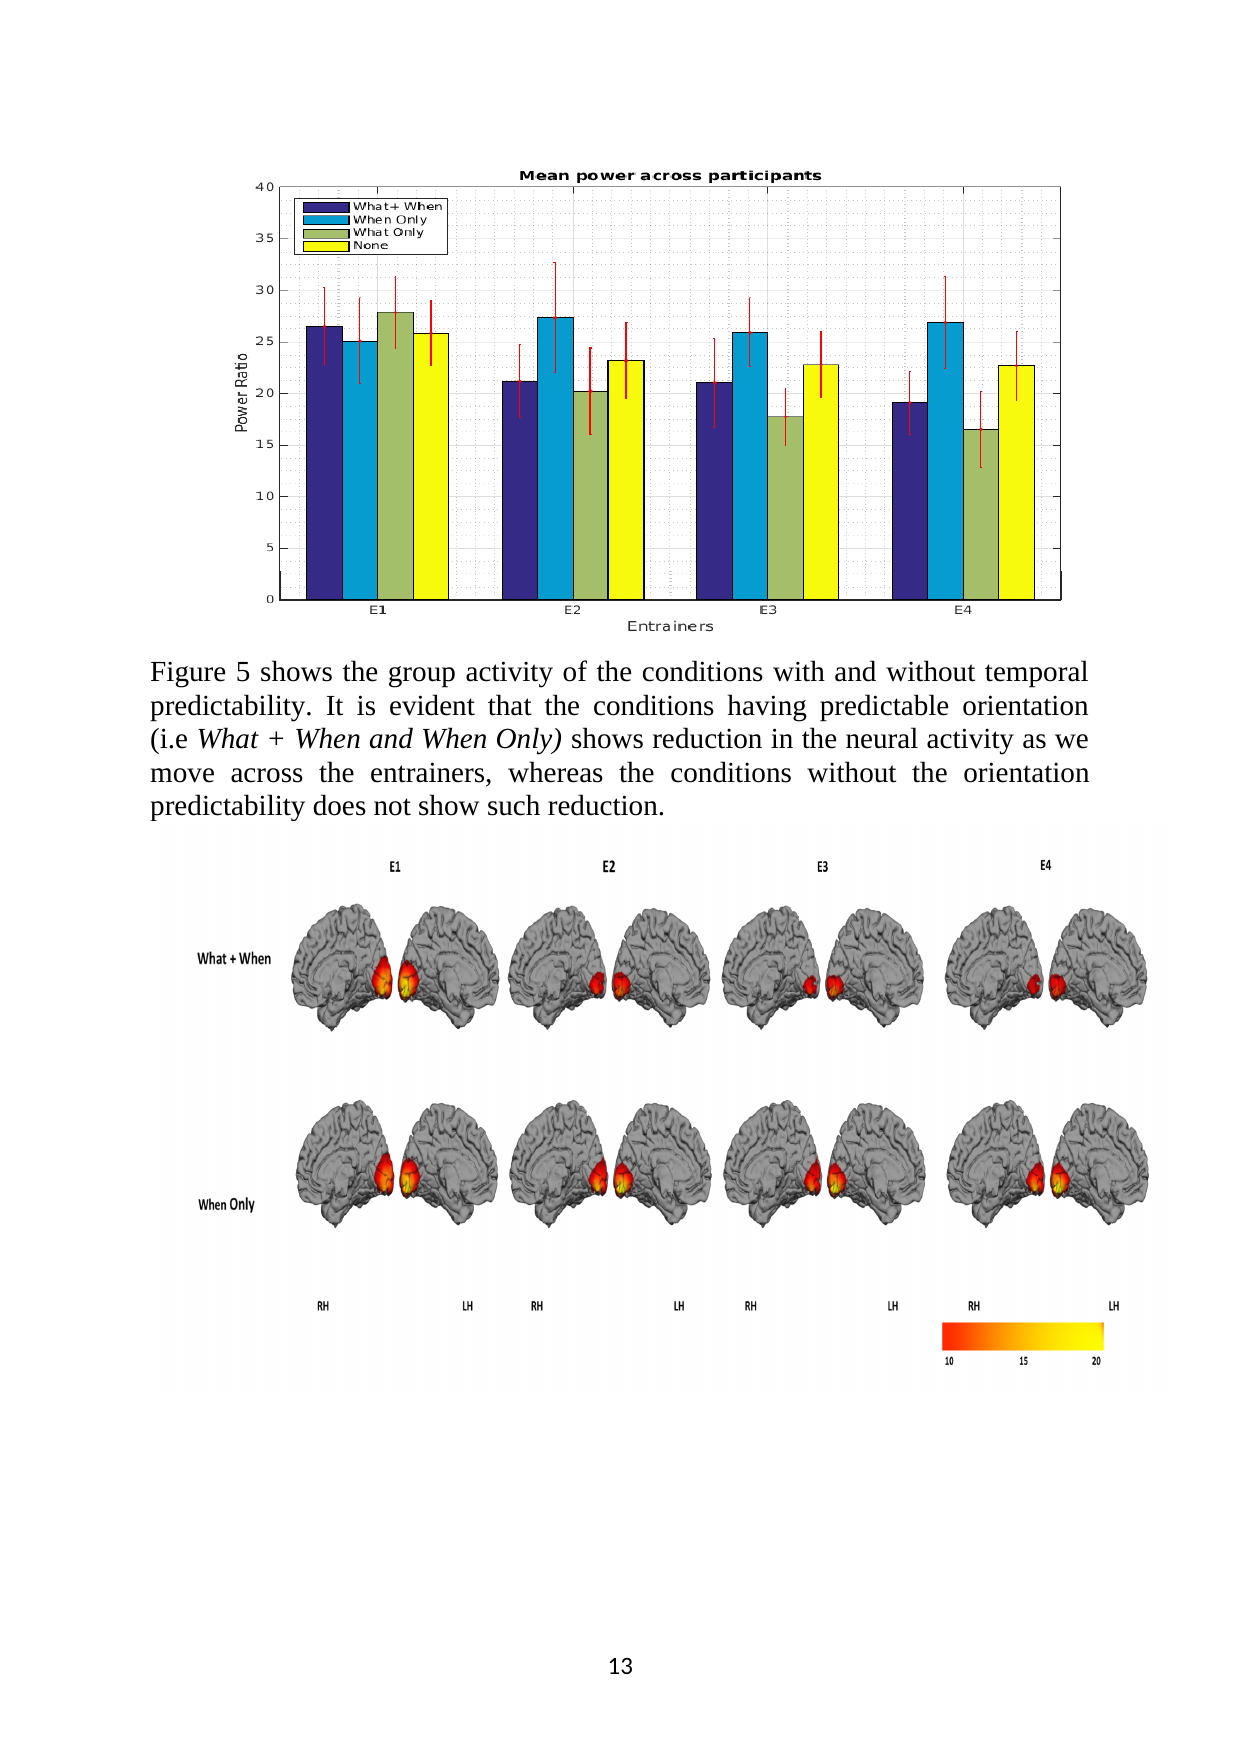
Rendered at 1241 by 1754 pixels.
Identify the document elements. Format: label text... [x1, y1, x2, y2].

picture [150, 821, 1171, 1395]
picture [150, 150, 1157, 655]
text Figure 5 shows the group activity of the conditions with and without temporal predictability. It is evident that the conditions having predictable orientation (i.e What + When and When Only) shows reduction in the neural activity as we move across the entrainers, whereas the conditions without the orientation predictability does not show such reduction. [150, 655, 1090, 821]
